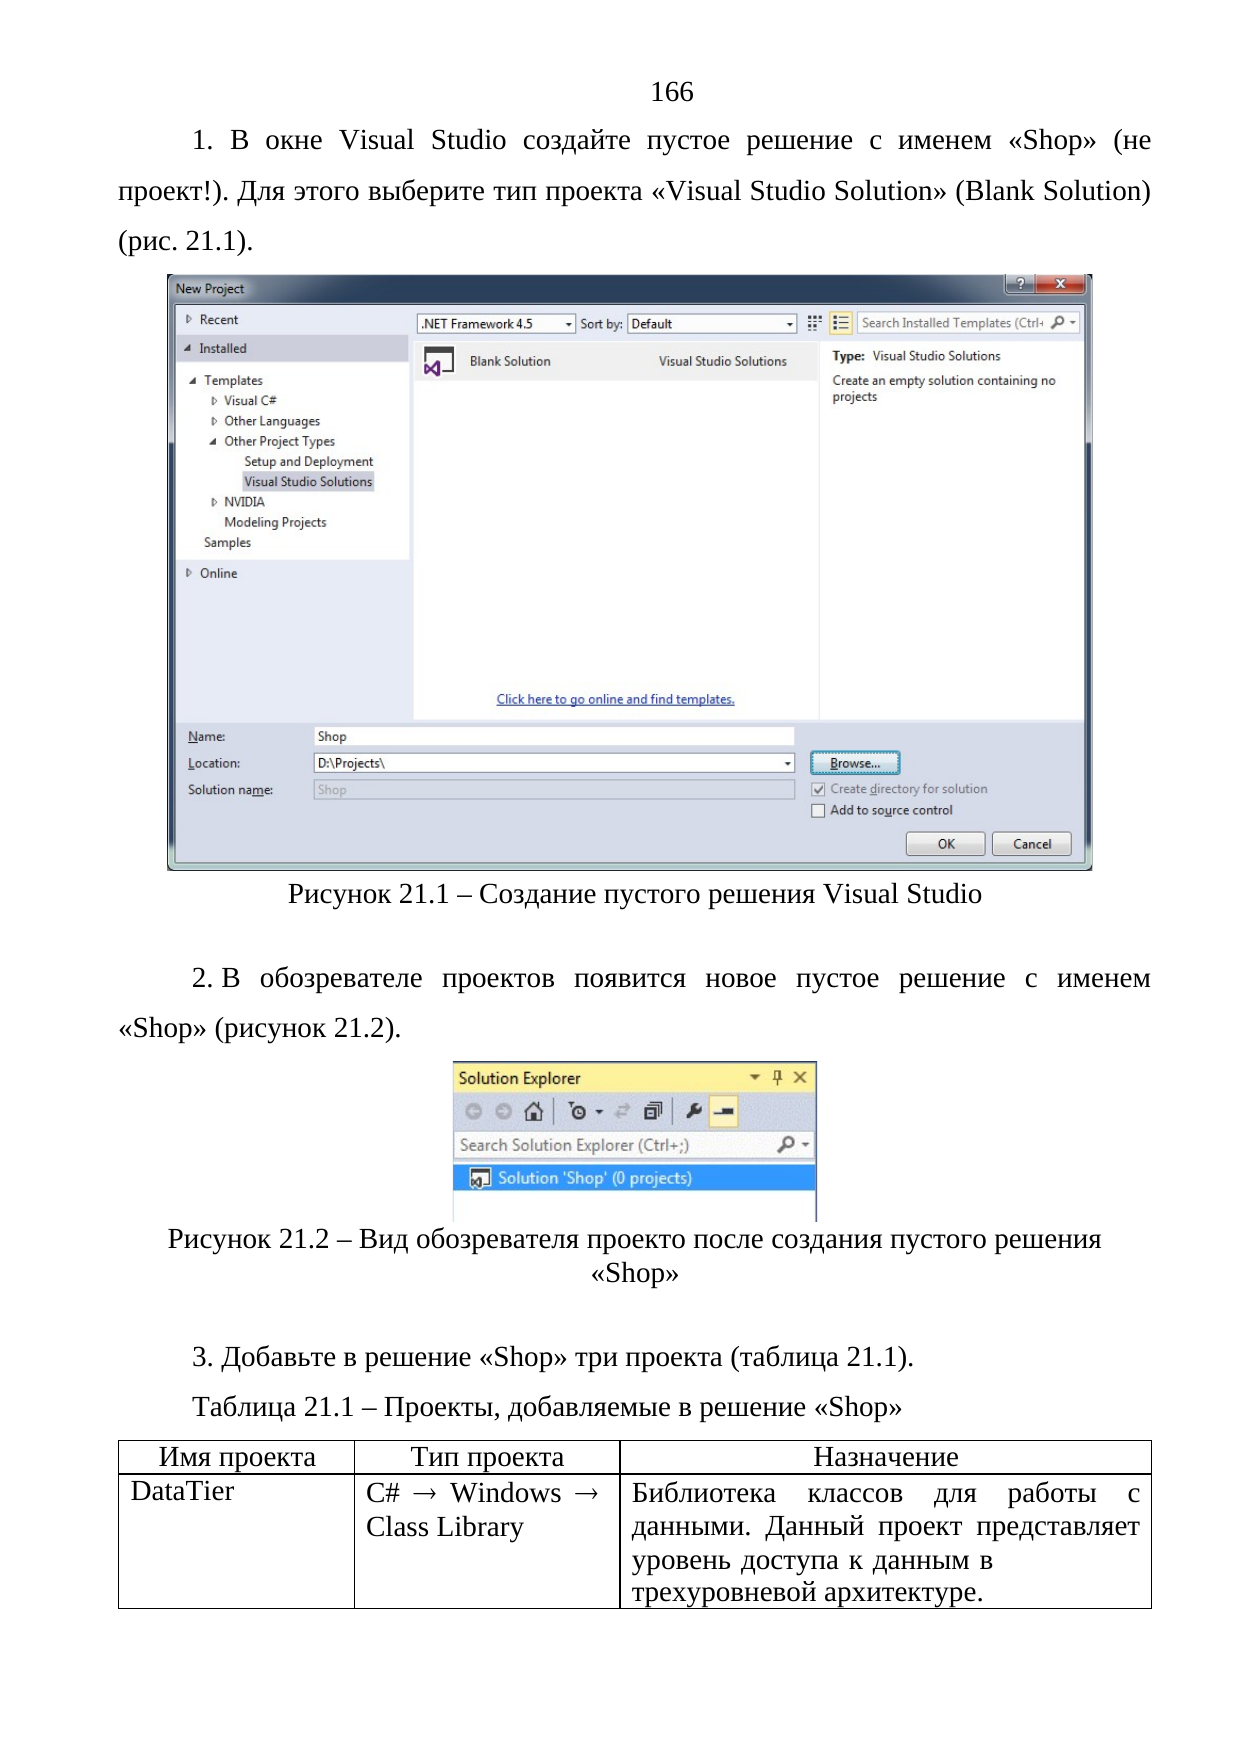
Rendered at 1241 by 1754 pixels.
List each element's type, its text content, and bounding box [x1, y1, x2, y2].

table_header Имя проекта [119, 1441, 354, 1473]
table_cell DataTier [119, 1475, 354, 1607]
list Добавьте в решение «Shop» три проекта (таблица 21.1). Таблица 21.1 – Проекты, добавляемые в решение «Shop» [192, 1339, 915, 1423]
list В обозревателе проектов появится новое пустое решение с именем «Shop» (рисунок 21.2). [118, 960, 1152, 1044]
text Рисунок 21.2 – Вид обозревателя проекто после создания пустого решения [143, 1222, 1126, 1255]
picture [167, 274, 1093, 871]
table_cell C#  Windows  Class Library [355, 1475, 619, 1607]
table_cell Библиотека классов для работы с данными. Данный проект представляет уровень доступа к данным в трехуровневой архитектуре. [621, 1475, 1151, 1607]
table_header Назначение [621, 1441, 1151, 1473]
text Рисунок 21.1 – Создание пустого решения Visual Studio [144, 876, 1126, 910]
picture [452, 1061, 818, 1222]
text «Shop» [144, 1255, 1126, 1288]
list В окне Visual Studio создайте пустое решение с именем «Shop» (не проект!). Для этого выберите тип проекта «Visual Studio Solution» (Blank Solution) (рис. 21.1). [118, 122, 1152, 257]
table_header Тип проекта [355, 1441, 619, 1473]
